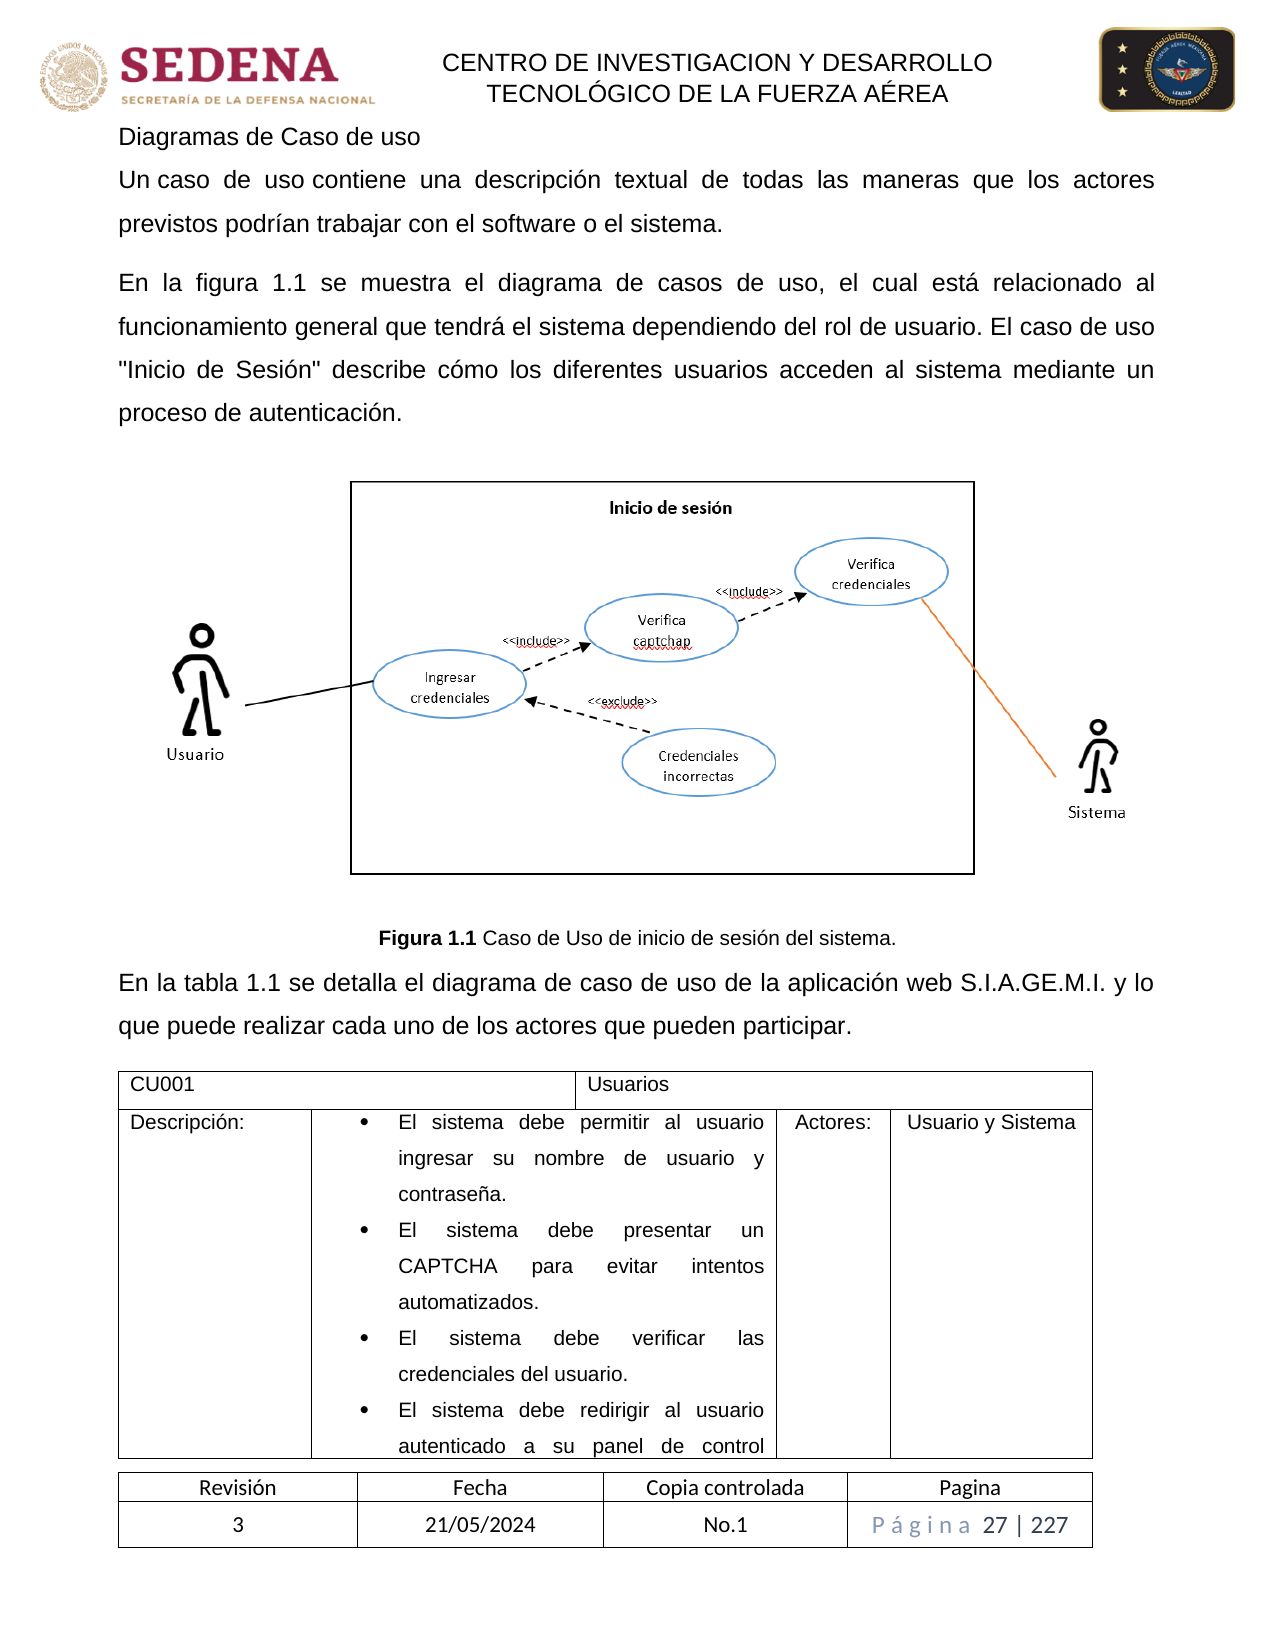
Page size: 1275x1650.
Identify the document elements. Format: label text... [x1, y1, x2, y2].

text Un caso de uso contiene una descripción textual de todas las maneras que los actores previstos podrían trabajar con el software o el sistema. [118, 165, 1157, 237]
table_cell Descripción: [119, 1110, 311, 1458]
table_cell Usuario y Sistema [891, 1110, 1092, 1458]
text En la figura 1.1 se muestra el diagrama de casos de uso, el cual está relacionado al funcionamiento general que tendrá el sistema dependiendo del rol de usuario. El caso de uso "Inicio de Sesión" describe cómo los diferentes usuarios acceden al sistema mediante un proceso de autenticación. [118, 268, 1157, 426]
table_header Usuarios [576, 1072, 1092, 1109]
subtitle Diagramas de Caso de uso [118, 122, 1157, 151]
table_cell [312, 1110, 776, 1458]
text Figura 1.1 Caso de Uso de inicio de sesión del sistema. [118, 893, 1157, 949]
text En la tabla 1.1 se detalla el diagrama de caso de uso de la aplicación web S.I.A.GE.M.I. y lo que puede realizar cada uno de los actores que pueden participar. [118, 968, 1157, 1040]
picture [39, 27, 1236, 112]
table_header CU001 [119, 1072, 575, 1109]
picture [118, 441, 1157, 893]
table_cell Actores: [777, 1110, 890, 1458]
